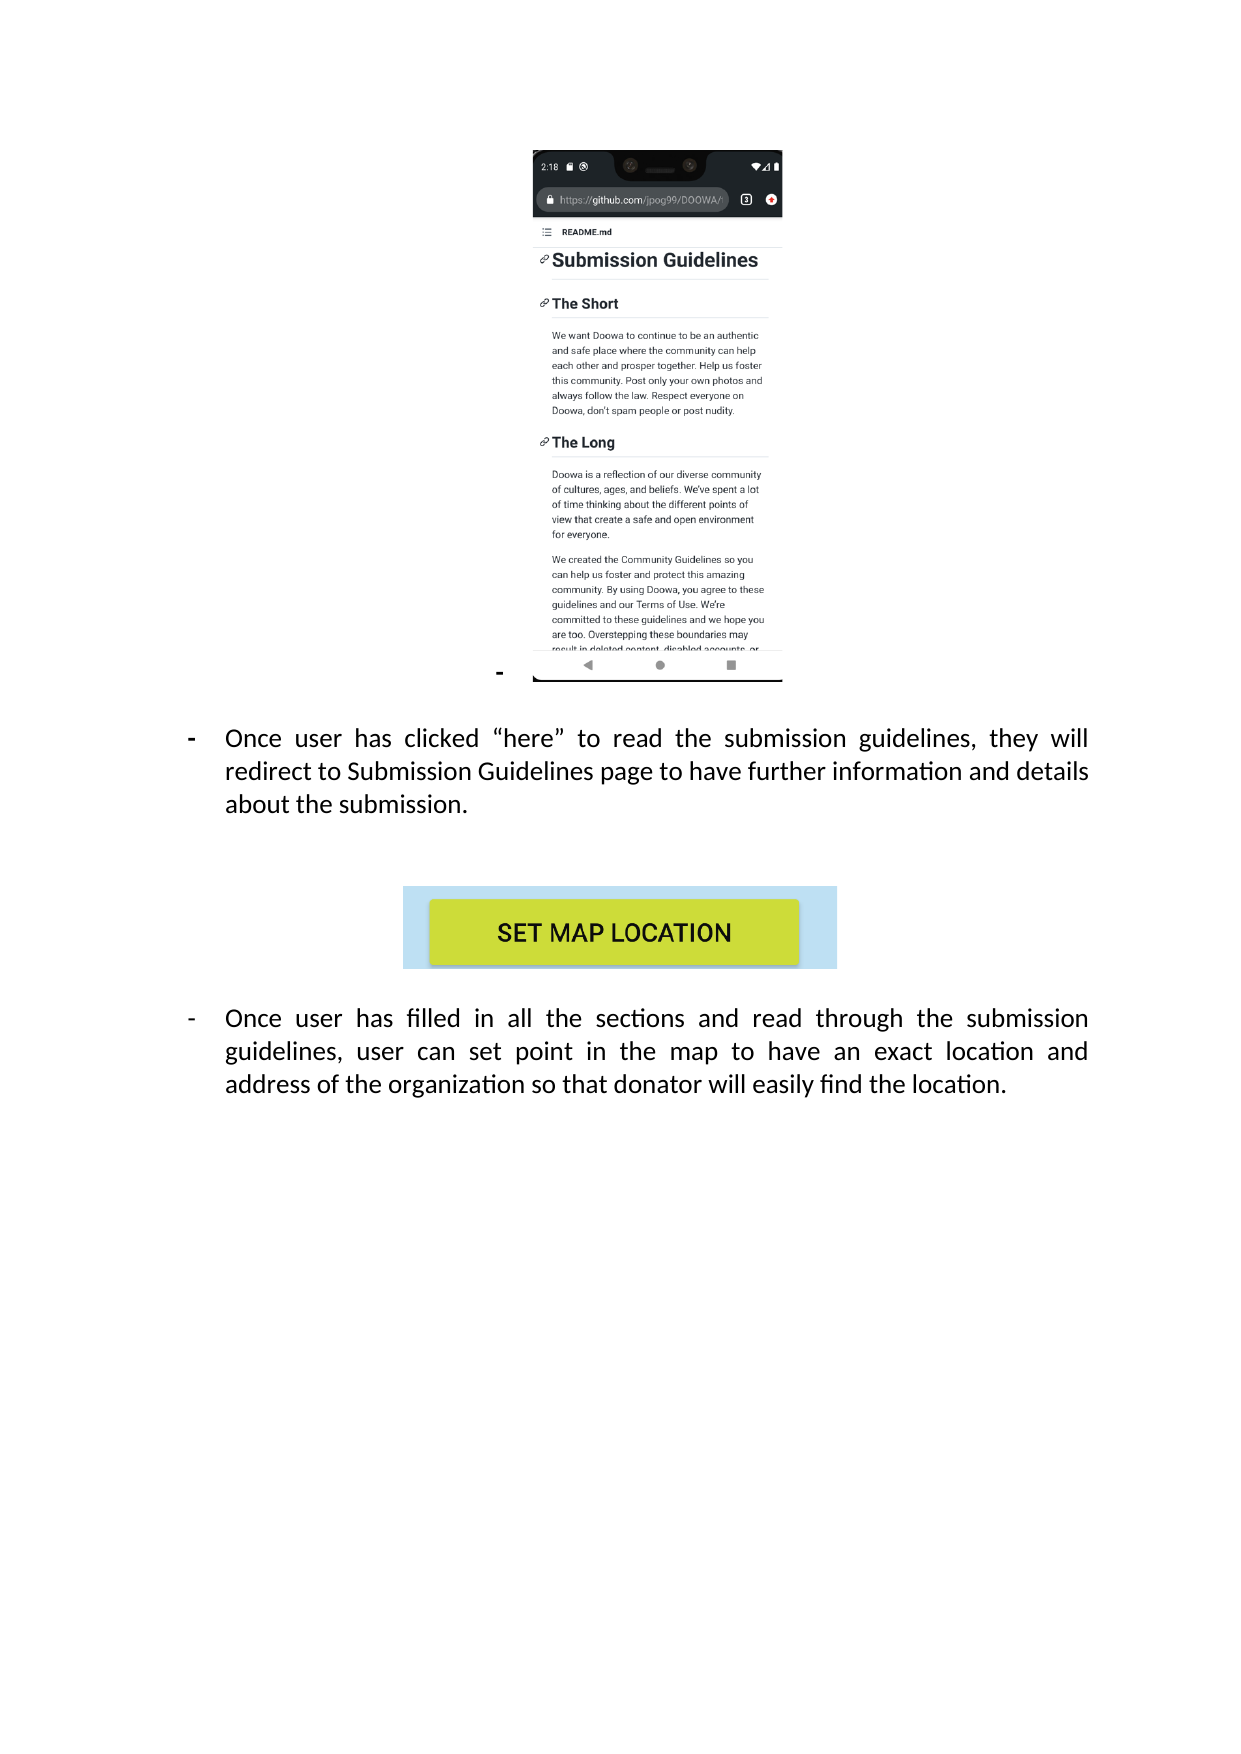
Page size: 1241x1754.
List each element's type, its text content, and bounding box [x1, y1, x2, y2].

picture [403, 886, 838, 969]
list Once user has clicked “here” to read the submission guidelines, they will redirect to Submission Guidelines page to have further information and details about the submission. [187, 721, 1090, 820]
picture [532, 150, 783, 682]
list Once user has filled in all the sections and read through the submission guidelines, user can set point in the map to have an exact location and address of the organization so that donator will easily find the location. [187, 1001, 1090, 1101]
